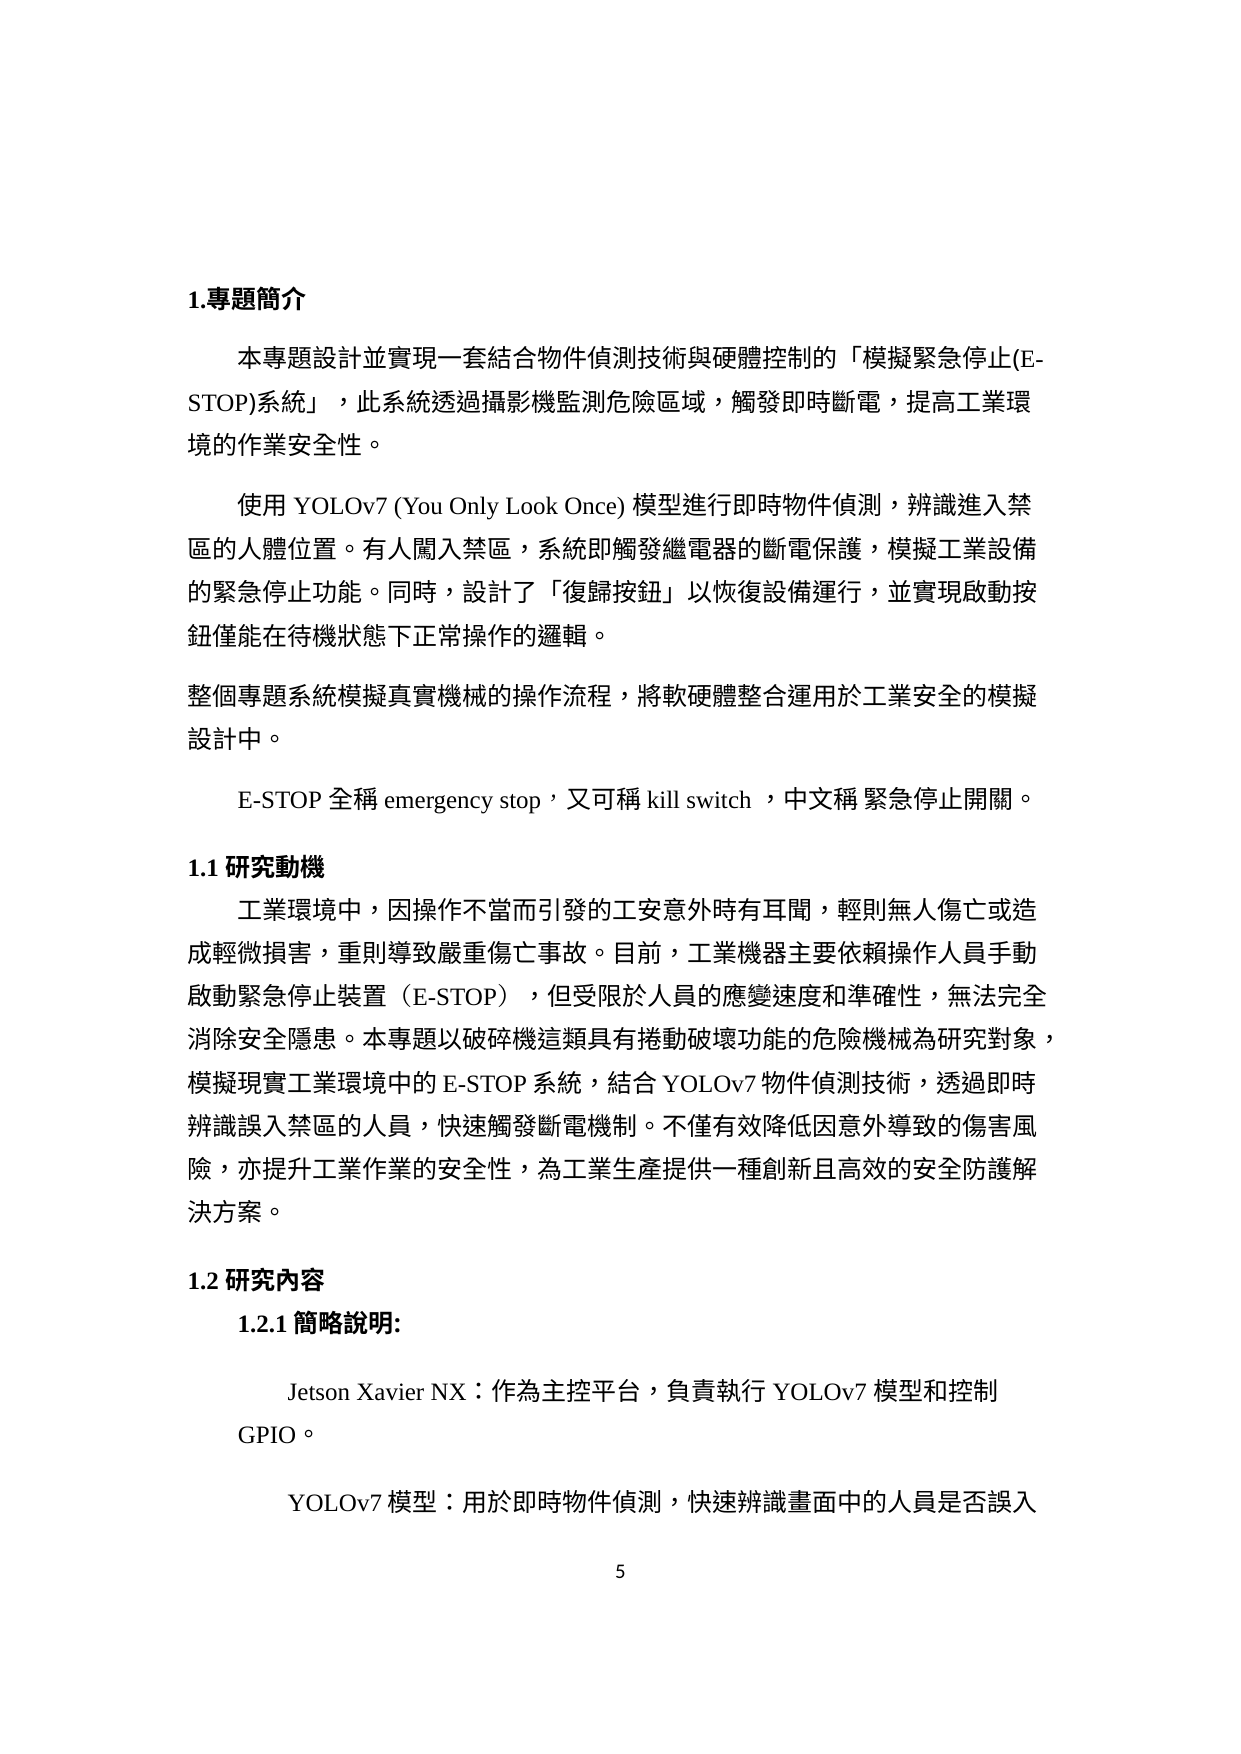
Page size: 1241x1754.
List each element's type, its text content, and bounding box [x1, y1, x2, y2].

text E-STOP 全稱 emergency stop，又可稱 kill switch ，中文稱 緊急停止開關。 [187, 779, 1053, 816]
text 整個專題系統模擬真實機械的操作流程，將軟硬體整合運用於工業安全的模擬設計中。 [187, 675, 1053, 756]
text 本專題設計並實現一套結合物件偵測技術與硬體控制的「模擬緊急停止(E-STOP)系統」，此系統透過攝影機監測危險區域，觸發即時斷電，提高工業環境的作業安全性。 [187, 338, 1053, 463]
text 1.1 研究動機 工業環境中，因操作不當而引發的工安意外時有耳聞，輕則無人傷亡或造成輕微損害，重則導致嚴重傷亡事故。目前，工業機器主要依賴操作人員手動啟動緊急停止裝置（E-STOP），但受限於人員的應變速度和準確性，無法完全消除安全隱患。本專題以破碎機這類具有捲動破壞功能的危險機械為研究對象，模擬現實工業環境中的E-STOP系統，結合YOLOv7物件偵測技術，透過即時辨識誤入禁區的人員，快速觸發斷電機制。不僅有效降低因意外導致的傷害風險，亦提升工業作業的安全性，為工業生產提供一種創新且高效的安全防護解決方案。 [187, 847, 1053, 1229]
text 使用 YOLOv7 (You Only Look Once) 模型進行即時物件偵測，辨識進入禁區的人體位置。有人闖入禁區，系統即觸發繼電器的斷電保護，模擬工業設備的緊急停止功能。同時，設計了「復歸按鈕」以恢復設備運行，並實現啟動按鈕僅能在待機狀態下正常操作的邏輯。 [187, 485, 1053, 653]
text Jetson Xavier NX：作為主控平台，負責執行 YOLOv7 模型和控制 GPIO。 [238, 1371, 1053, 1451]
text 1.專題簡介 [187, 278, 1053, 316]
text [238, 1482, 1053, 1519]
text 1.2 研究內容 1.2.1 簡略說明: [187, 1260, 1053, 1340]
